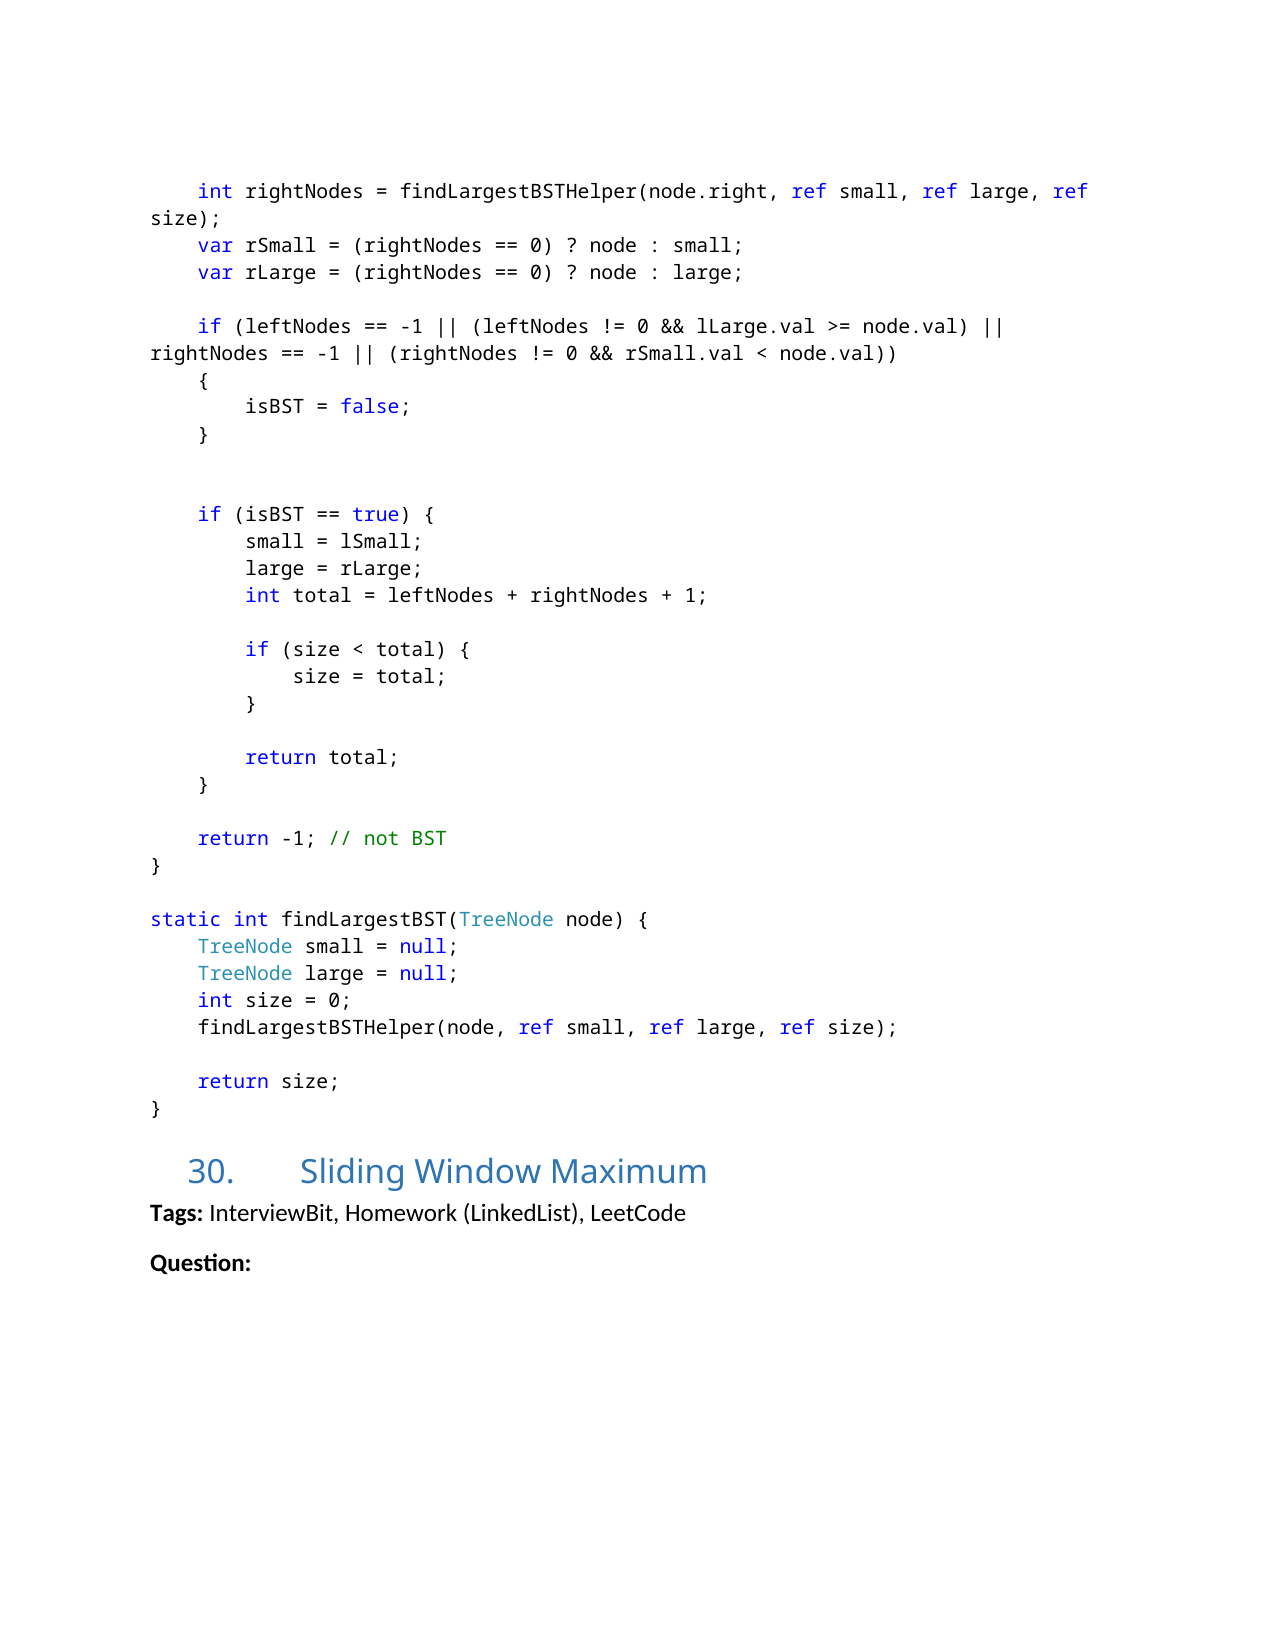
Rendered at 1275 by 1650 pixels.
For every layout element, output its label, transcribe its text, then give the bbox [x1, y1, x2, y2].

text size = total; [150, 663, 1125, 689]
text findLargestBSTHelper(node, ref small, ref large, ref size); [150, 1013, 1125, 1040]
text } [150, 420, 1125, 447]
text int rightNodes = findLargestBSTHelper(node.right, ref small, ref large, ref size); [150, 177, 1125, 231]
text if (leftNodes == -1 || (leftNodes != 0 && lLarge.val >= node.val) || rightNodes == -1 || (rightNodes != 0 && rSmall.val < node.val)) [150, 312, 1125, 366]
subtitle Sliding Window Maximum [187, 1148, 1125, 1194]
text small = lSmall; [150, 528, 1125, 555]
text large = rLarge; [150, 555, 1125, 582]
text int total = leftNodes + rightNodes + 1; [150, 582, 1125, 609]
text } [150, 771, 1125, 797]
text Question: [150, 1247, 1125, 1277]
text if (size < total) { [150, 636, 1125, 663]
text isBST = false; [150, 393, 1125, 420]
text TreeNode small = null; [150, 932, 1125, 959]
text int size = 0; [150, 986, 1125, 1013]
text return total; [150, 743, 1125, 771]
text return size; [150, 1067, 1125, 1094]
text } [150, 689, 1125, 717]
text var rLarge = (rightNodes == 0) ? node : large; [150, 258, 1125, 285]
text static int findLargestBST(TreeNode node) { [150, 905, 1125, 932]
text return -1; // not BST [150, 824, 1125, 851]
text TreeNode large = null; [150, 959, 1125, 986]
text { [150, 366, 1125, 393]
text var rSmall = (rightNodes == 0) ? node : small; [150, 231, 1125, 258]
text } [150, 851, 1125, 878]
text if (isBST == true) { [150, 501, 1125, 528]
text Tags: InterviewBit, Homework (LinkedList), LeetCode [150, 1197, 1125, 1228]
text } [150, 1094, 1125, 1121]
